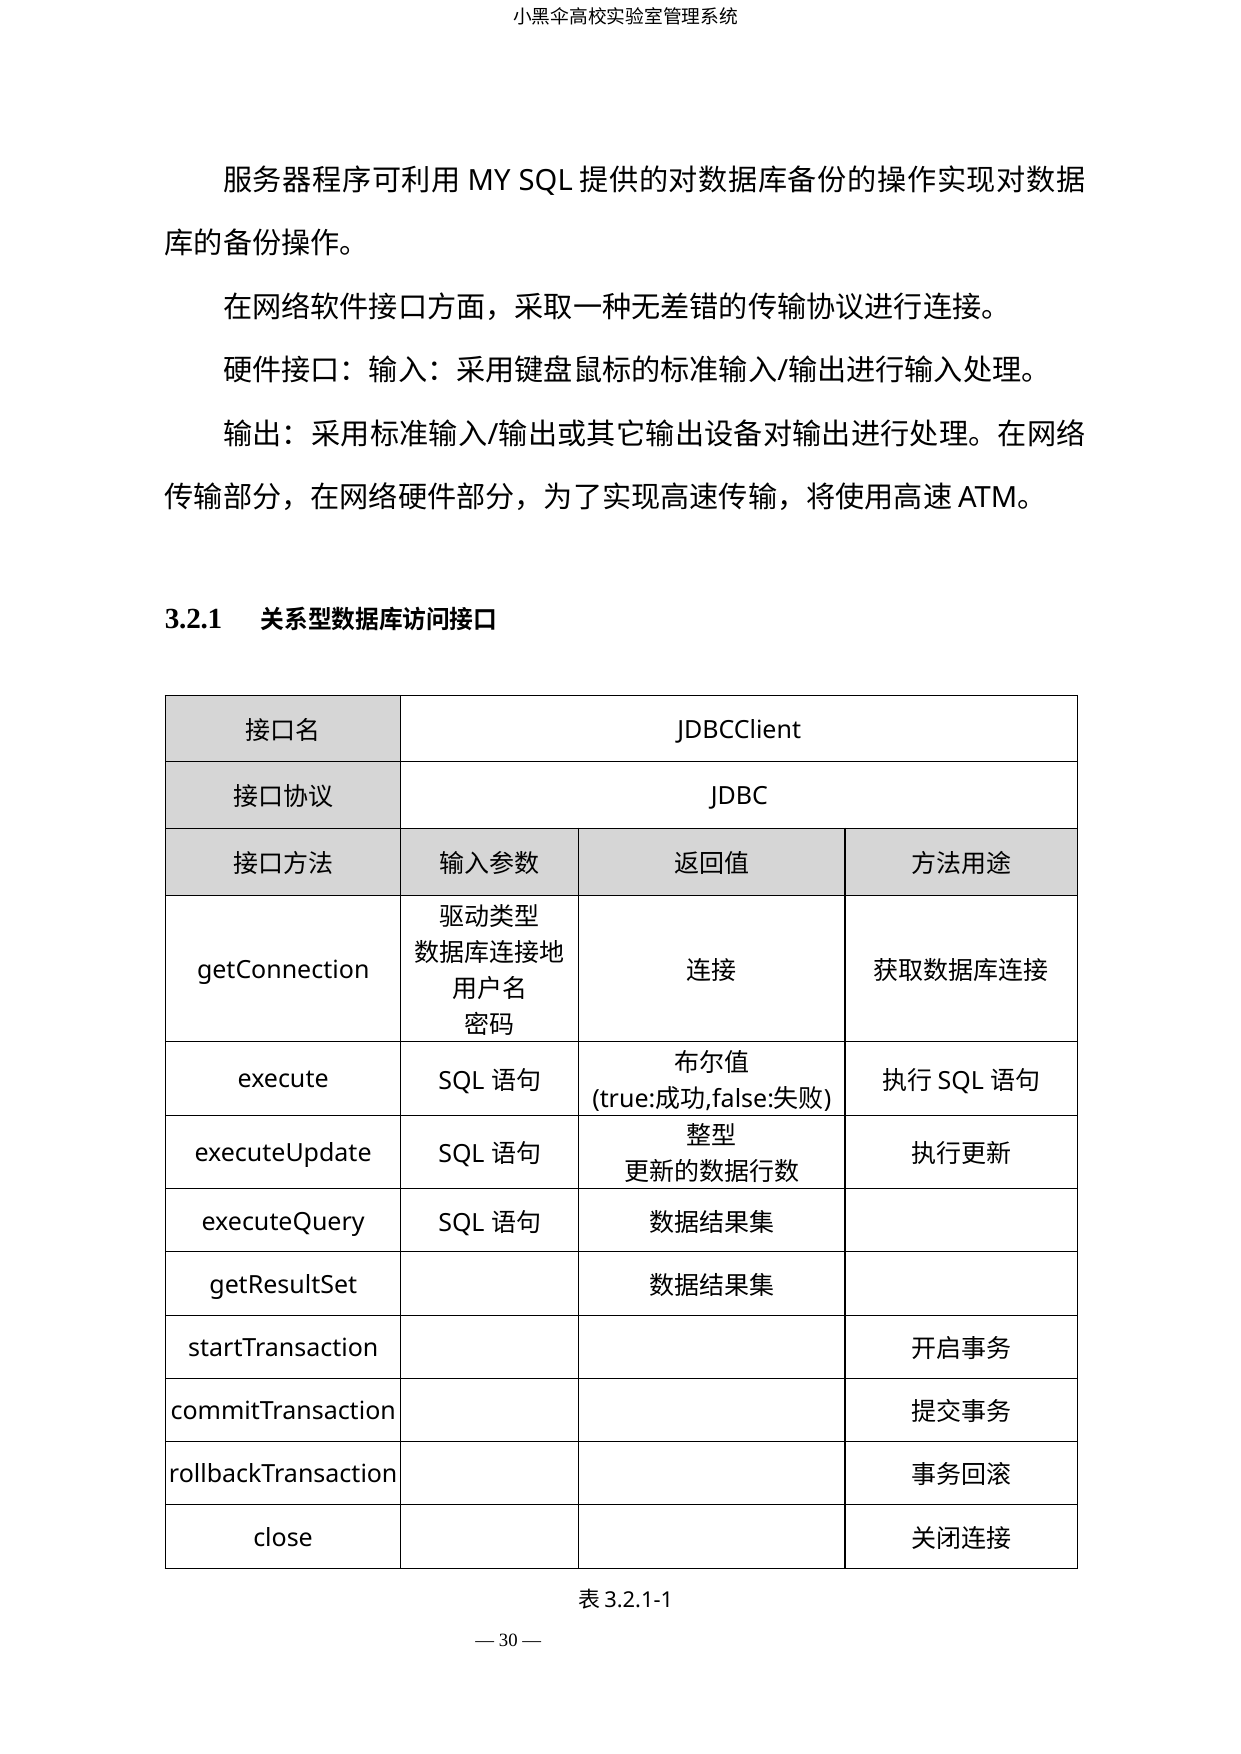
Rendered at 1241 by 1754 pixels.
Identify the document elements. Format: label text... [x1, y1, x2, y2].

table_cell SQL 语句 [401, 1116, 578, 1188]
table_cell 接口方法 [166, 829, 400, 895]
table_cell 开启事务 [846, 1316, 1077, 1378]
table_cell 整型 更新的数据行数 [579, 1116, 844, 1188]
table_cell [579, 1505, 844, 1567]
table_cell [846, 1189, 1077, 1251]
table_cell startTransaction [166, 1316, 400, 1378]
table_cell close [166, 1505, 400, 1567]
table_header 接口名 [166, 696, 400, 761]
table_cell commitTransaction [166, 1379, 400, 1441]
table_cell [579, 1442, 844, 1504]
text 输出：采用标准输入/输出或其它输出设备对输出进行处理。在网络传输部分，在网络硬件部分，为了实现高速传输，将使用高速ATM。 [164, 410, 1086, 516]
table_cell SQL 语句 [401, 1042, 578, 1114]
table_cell rollbackTransaction [166, 1442, 400, 1504]
table_cell 数据结果集 [579, 1189, 844, 1251]
table_cell 返回值 [579, 829, 844, 895]
text 服务器程序可利用MY SQL提供的对数据库备份的操作实现对数据库的备份操作。 [164, 156, 1086, 262]
text 硬件接口：输入：采用键盘鼠标的标准输入/输出进行输入处理。 [164, 347, 1086, 389]
table_cell 接口协议 [166, 762, 400, 828]
table_cell execute [166, 1042, 400, 1114]
table_cell [401, 1252, 578, 1314]
table_header JDBCClient [401, 696, 1077, 761]
table_cell 连接 [579, 896, 844, 1041]
table_cell JDBC [401, 762, 1077, 828]
table_cell [401, 1316, 578, 1378]
table_cell 布尔值 (true:成功,false:失败) [579, 1042, 844, 1114]
table_cell executeUpdate [166, 1116, 400, 1188]
table_cell 执行更新 [846, 1116, 1077, 1188]
table_cell 方法用途 [846, 829, 1077, 895]
table_cell 执行 SQL 语句 [846, 1042, 1077, 1114]
subtitle 关系型数据库访问接口 [164, 595, 1086, 637]
table_cell [579, 1316, 844, 1378]
table_cell [401, 1379, 578, 1441]
table_cell 事务回滚 [846, 1442, 1077, 1504]
table_cell getConnection [166, 896, 400, 1041]
text 表3.2.1-1 [164, 1568, 1086, 1614]
table_cell getResultSet [166, 1252, 400, 1314]
table_cell 提交事务 [846, 1379, 1077, 1441]
table_cell 输入参数 [401, 829, 578, 895]
table_cell executeQuery [166, 1189, 400, 1251]
table_cell [579, 1379, 844, 1441]
table_cell 驱动类型 数据库连接地 用户名 密码 [401, 896, 578, 1041]
table_cell 获取数据库连接 [846, 896, 1077, 1041]
table_cell 数据结果集 [579, 1252, 844, 1314]
text 在网络软件接口方面，采取一种无差错的传输协议进行连接。 [164, 283, 1086, 326]
table_cell SQL 语句 [401, 1189, 578, 1251]
table_cell 关闭连接 [846, 1505, 1077, 1567]
table_cell [401, 1442, 578, 1504]
table_cell [401, 1505, 578, 1567]
table_cell [846, 1252, 1077, 1314]
